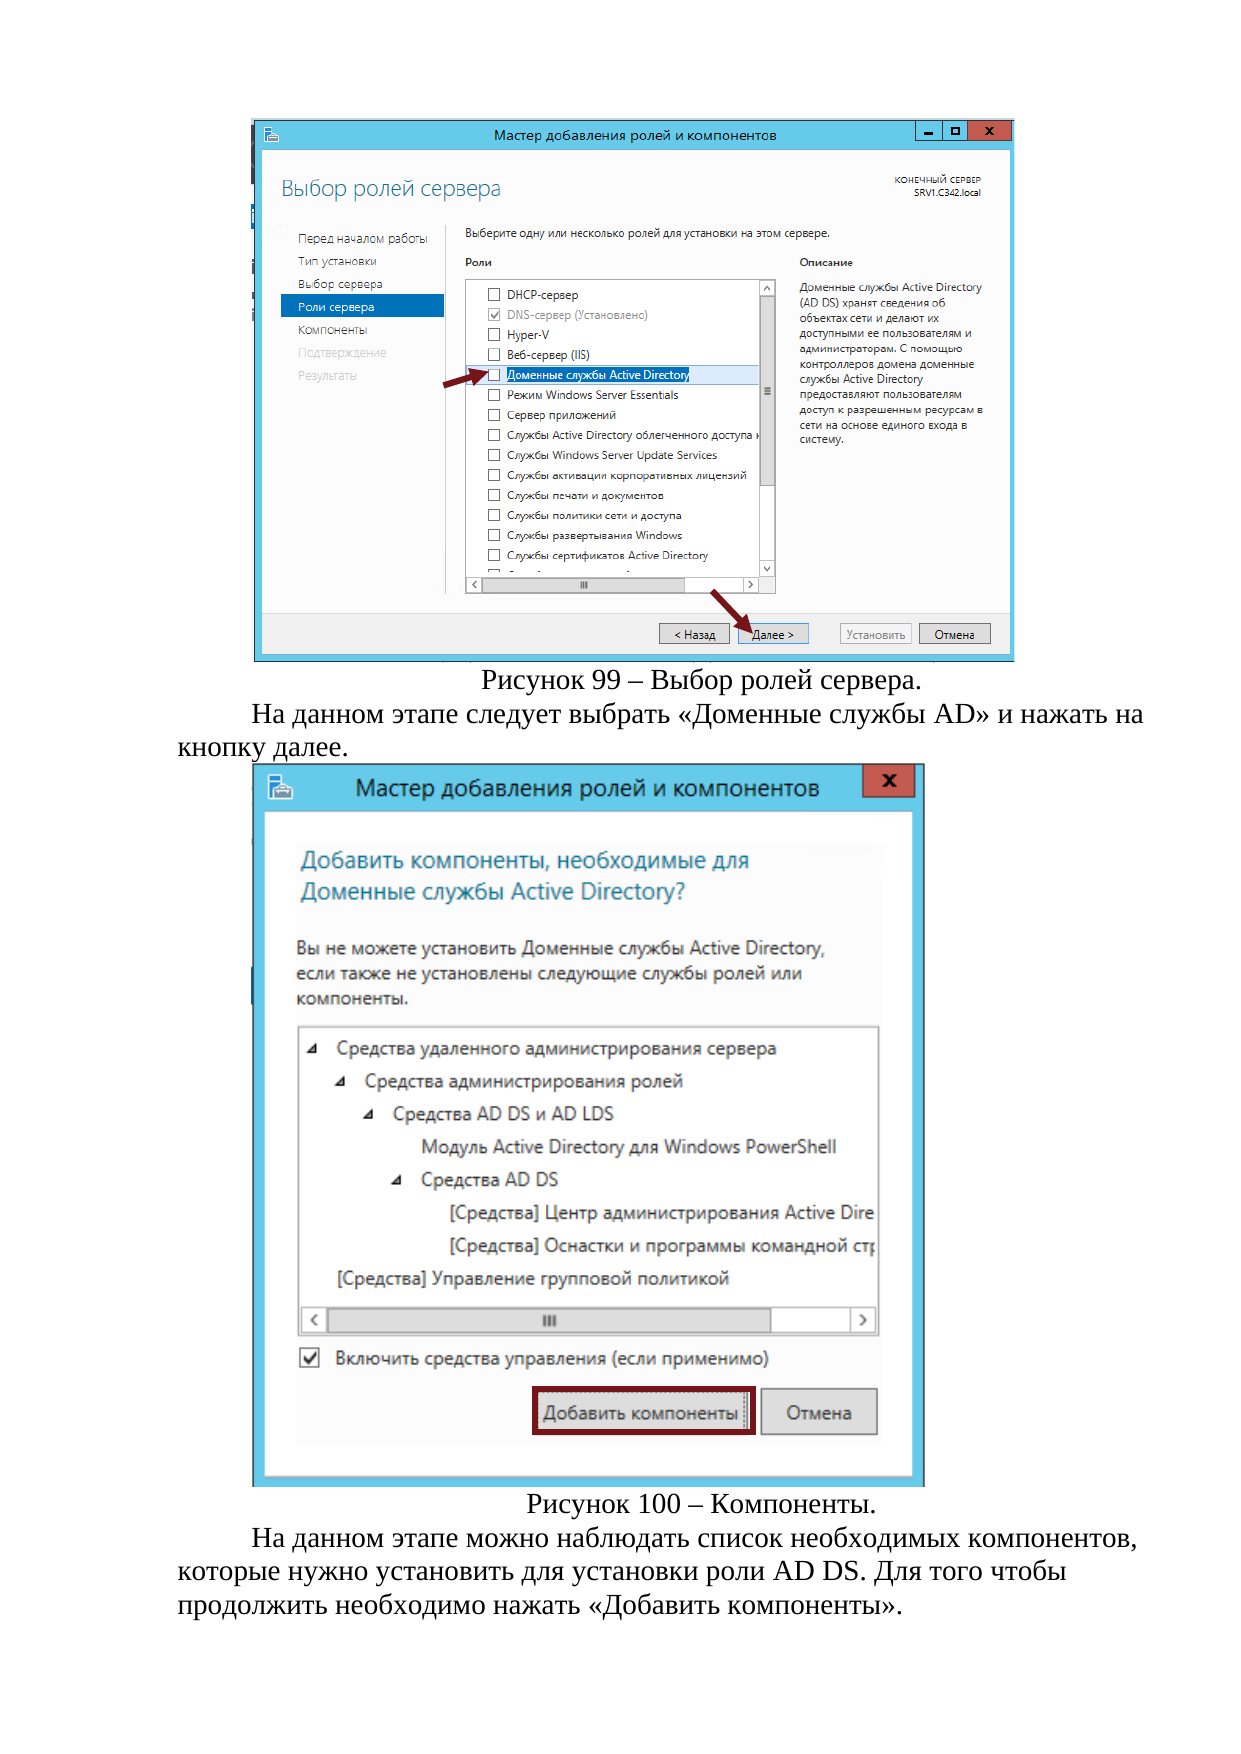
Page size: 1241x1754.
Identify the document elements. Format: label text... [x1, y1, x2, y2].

text Рисунок 99 – Выбор ролей сервера. [177, 662, 1152, 696]
text На данном этапе можно наблюдать список необходимых компонентов, которые нужно установить для установки роли AD DS. Для того чтобы продолжить необходимо нажать «Добавить компоненты». [177, 1520, 1152, 1621]
text Рисунок 100 – Компоненты. [177, 1486, 1152, 1520]
picture [251, 762, 925, 1487]
text На данном этапе следует выбрать «Доменные службы AD» и нажать на кнопку далее. [177, 696, 1152, 763]
picture [251, 118, 1015, 663]
